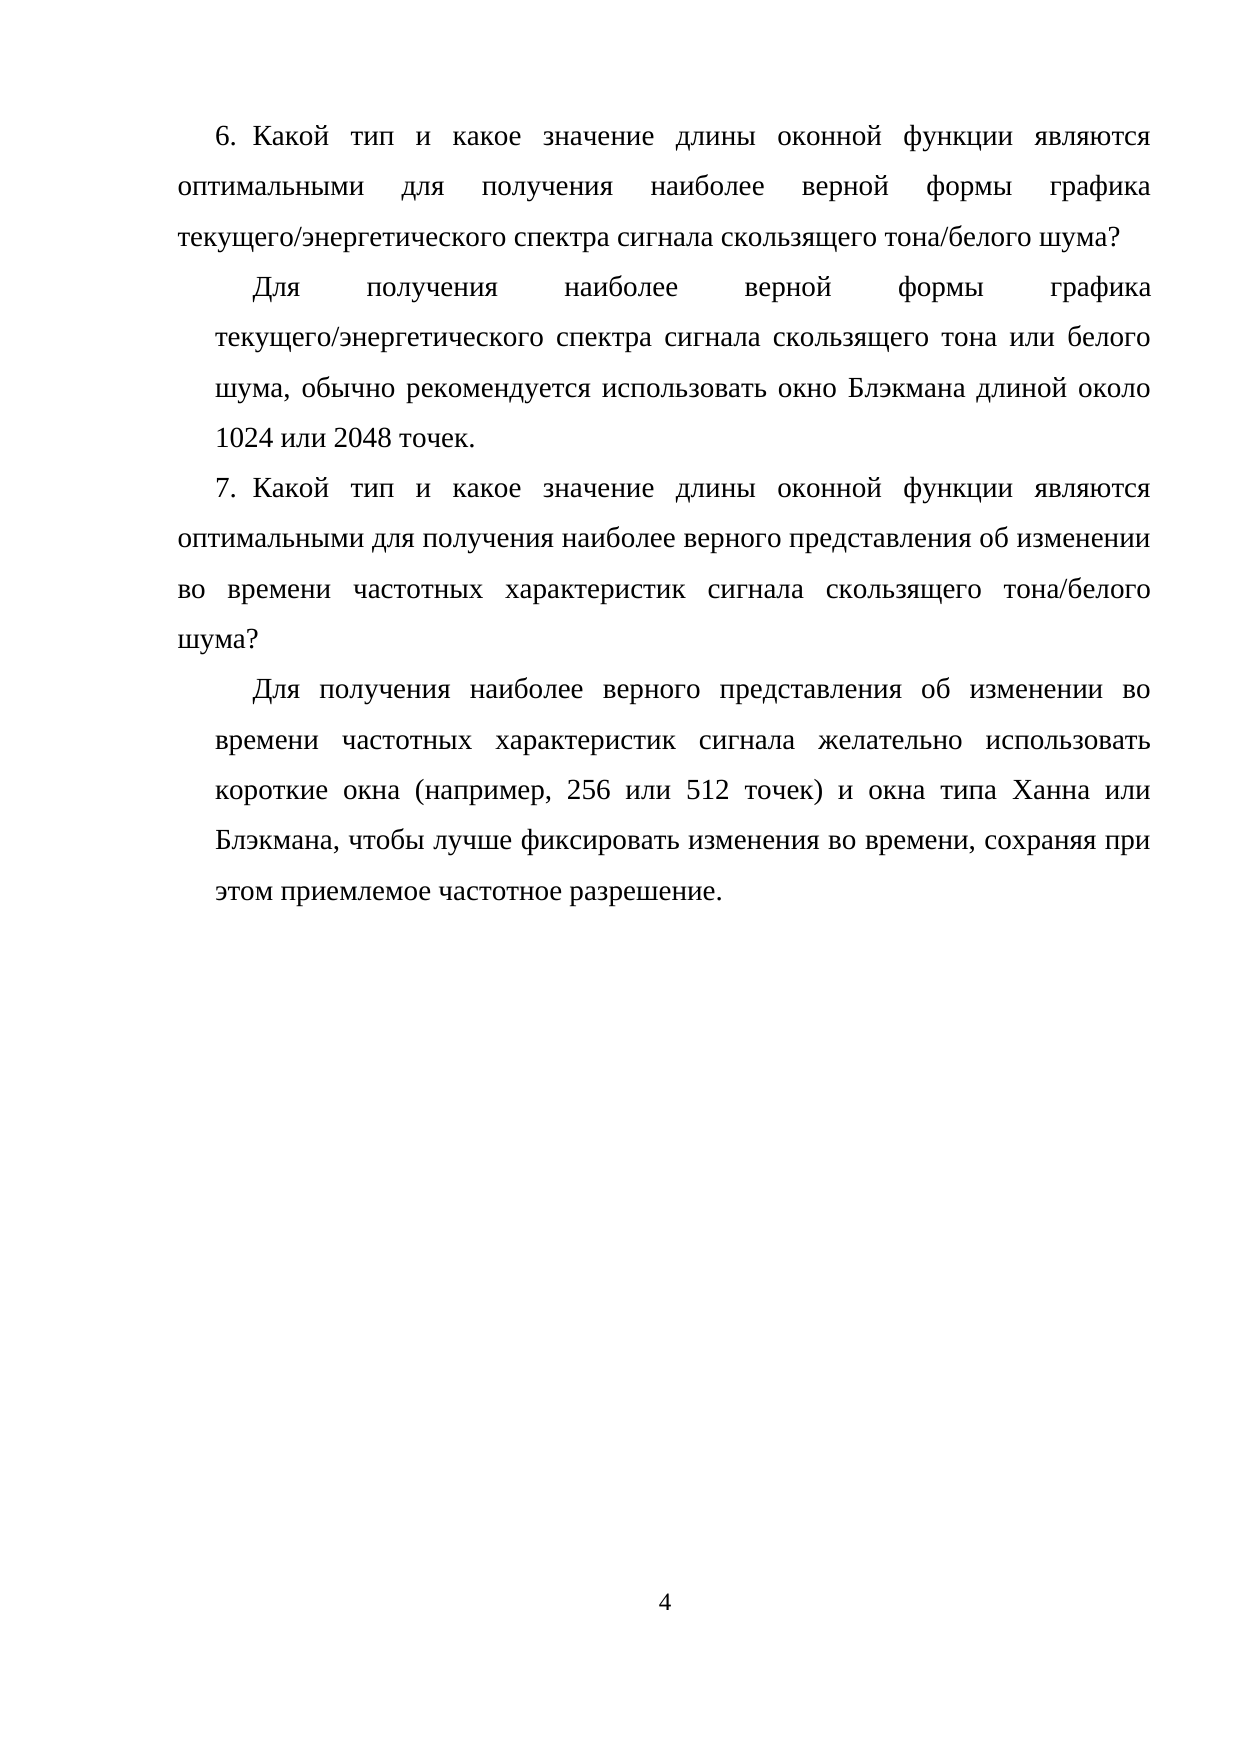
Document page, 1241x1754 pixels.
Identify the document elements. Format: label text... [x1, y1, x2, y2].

list Для получения наиболее верного представления об изменении во времени частотных характеристик сигнала желательно использовать короткие окна (например, 256 или 512 точек) и окна типа Ханна или Блэкмана, чтобы лучше фиксировать изменения во времени, сохраняя при этом приемлемое частотное разрешение. [215, 672, 1152, 906]
list Для получения наиболее верной формы графика текущего/энергетического спектра сигнала скользящего тона или белого шума, обычно рекомендуется использовать окно Блэкмана длиной около 1024 или 2048 точек. [215, 269, 1152, 453]
list Какой тип и какое значение длины оконной функции являются оптимальными для получения наиболее верного представления об изменении во времени частотных характеристик сигнала скользящего тона/белого шума? [177, 470, 1152, 655]
list Какой тип и какое значение длины оконной функции являются оптимальными для получения наиболее верной формы графика текущего/энергетического спектра сигнала скользящего тона/белого шума? [177, 118, 1152, 252]
